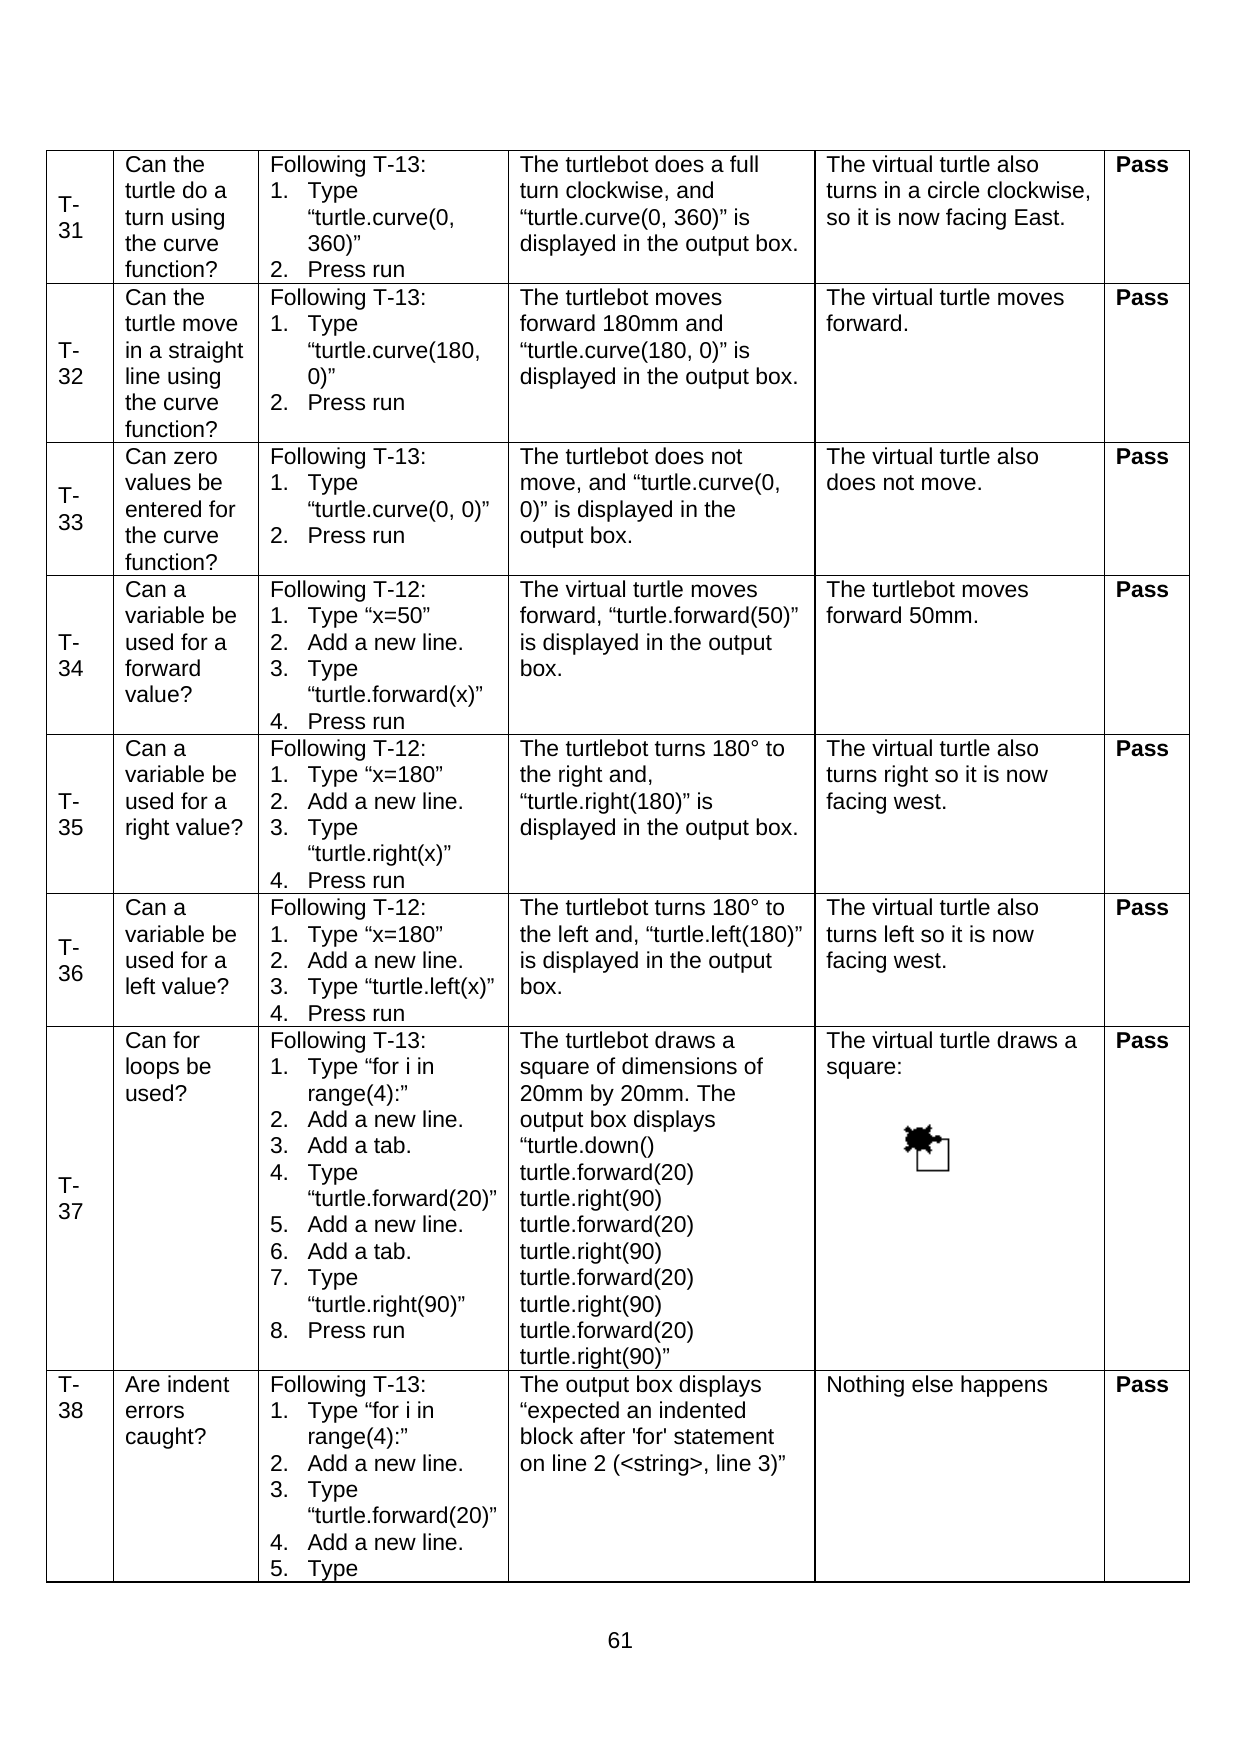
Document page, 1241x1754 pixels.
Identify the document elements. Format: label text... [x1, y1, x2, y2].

table_cell T-31 [47, 151, 113, 283]
table_cell Can a variable be used for a right value? [114, 735, 258, 893]
table_cell T-33 [47, 443, 113, 575]
table_cell Pass [1105, 894, 1189, 1026]
table_cell Pass [1105, 1027, 1189, 1369]
table_cell T-37 [47, 1027, 113, 1369]
table_cell The virtual turtle also turns right so it is now facing west. [816, 735, 1104, 893]
table_cell Pass [1105, 735, 1189, 893]
table_cell The turtlebot turns 180° to the left and, “turtle.left(180)” is displayed in the output box. [509, 894, 814, 1026]
table_cell Following T-12: Type “x=180” Add a new line. Type “turtle.left(x)” Press run [259, 894, 508, 1026]
table_cell Can for loops be used? [114, 1027, 258, 1369]
table_cell The virtual turtle draws a square: [816, 1027, 1104, 1369]
table_cell T-34 [47, 576, 113, 734]
table_cell The turtlebot draws a square of dimensions of 20mm by 20mm. The output box displays “turtle.down() turtle.forward(20) turtle.right(90) turtle.forward(20) turtle.right(90) turtle.forward(20) turtle.right(90) turtle.forward(20) turtle.right(90)” [509, 1027, 814, 1369]
table_cell The turtlebot does not move, and “turtle.curve(0, 0)” is displayed in the output box. [509, 443, 814, 575]
table_cell T-35 [47, 735, 113, 893]
table_cell Pass [1105, 284, 1189, 442]
table_cell Can zero values be entered for the curve function? [114, 443, 258, 575]
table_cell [259, 1371, 508, 1581]
table_cell T-36 [47, 894, 113, 1026]
table_cell Can the turtle do a turn using the curve function? [114, 151, 258, 283]
table_cell The virtual turtle also does not move. [816, 443, 1104, 575]
table_cell The turtlebot does a full turn clockwise, and “turtle.curve(0, 360)” is displayed in the output box. [509, 151, 814, 283]
table_cell The turtlebot turns 180° to the right and, “turtle.right(180)” is displayed in the output box. [509, 735, 814, 893]
table_cell Following T-13: Type “turtle.curve(180, 0)” Press run [259, 284, 508, 442]
table_cell Following T-13: Type “turtle.curve(0, 360)” Press run [259, 151, 508, 283]
table_cell T-32 [47, 284, 113, 442]
table_cell The turtlebot moves forward 50mm. [816, 576, 1104, 734]
table_cell T-38 [47, 1371, 113, 1581]
picture [826, 1079, 1056, 1266]
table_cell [114, 1371, 258, 1581]
table_cell Pass [1105, 443, 1189, 575]
table_cell Following T-13: Type “turtle.curve(0, 0)” Press run [259, 443, 508, 575]
table_cell Following T-12: Type “x=180” Add a new line. Type “turtle.right(x)” Press run [259, 735, 508, 893]
table_cell The virtual turtle moves forward, “turtle.forward(50)” is displayed in the output box. [509, 576, 814, 734]
table_cell The virtual turtle also turns left so it is now facing west. [816, 894, 1104, 1026]
table_cell Pass [1105, 1371, 1189, 1581]
table_cell Can the turtle move in a straight line using the curve function? [114, 284, 258, 442]
table_cell Pass [1105, 576, 1189, 734]
table_cell The virtual turtle also turns in a circle clockwise, so it is now facing East. [816, 151, 1104, 283]
table_cell Can a variable be used for a left value? [114, 894, 258, 1026]
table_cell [509, 1371, 814, 1581]
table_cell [816, 1371, 1104, 1581]
table_cell The virtual turtle moves forward. [816, 284, 1104, 442]
table_cell Following T-13: Type “for i in range(4):” Add a new line. Add a tab. Type “turtle.forward(20)” Add a new line. Add a tab. Type “turtle.right(90)” Press run [259, 1027, 508, 1369]
table_cell Can a variable be used for a forward value? [114, 576, 258, 734]
table_cell Pass [1105, 151, 1189, 283]
table_cell The turtlebot moves forward 180mm and “turtle.curve(180, 0)” is displayed in the output box. [509, 284, 814, 442]
table_cell Following T-12: Type “x=50” Add a new line. Type “turtle.forward(x)” Press run [259, 576, 508, 734]
